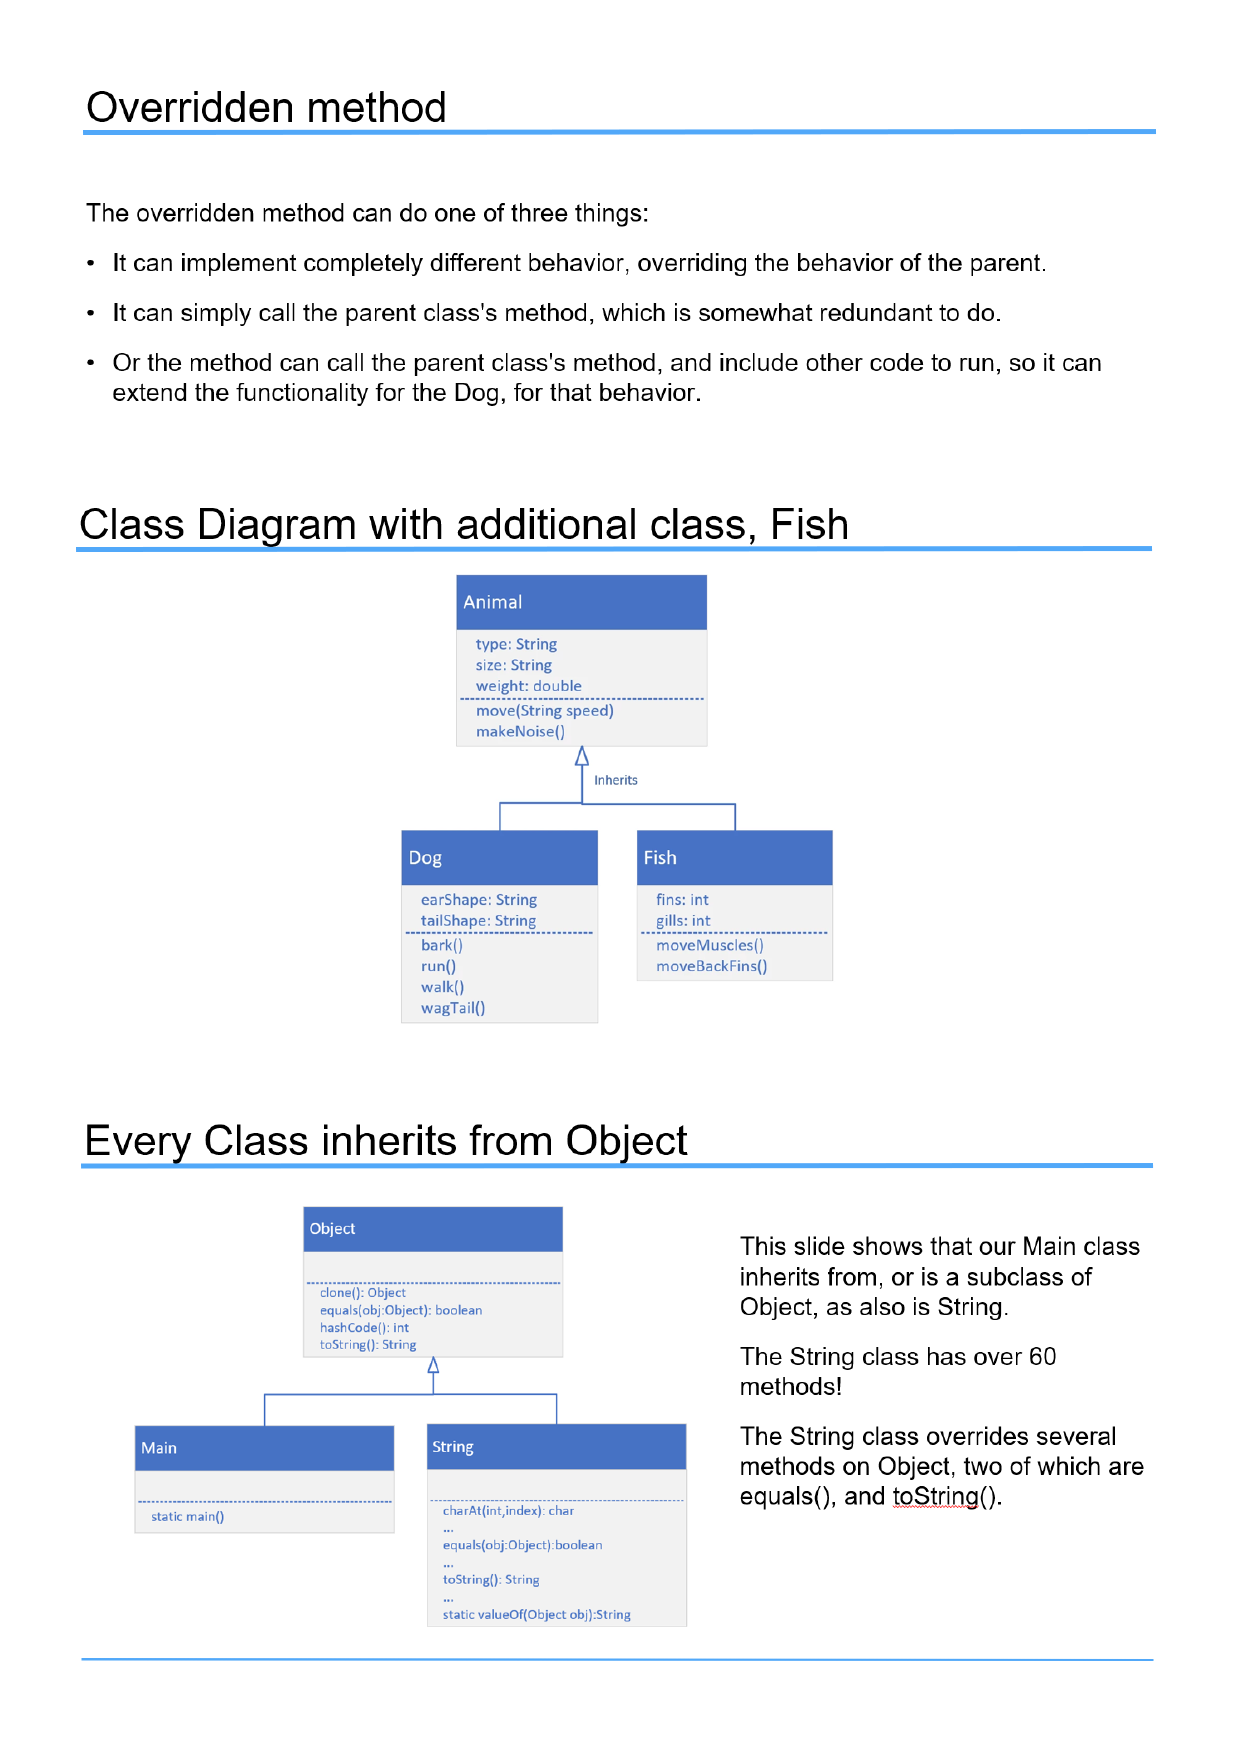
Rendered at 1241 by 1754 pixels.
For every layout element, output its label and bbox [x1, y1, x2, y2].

picture [75, 1106, 1166, 1661]
picture [75, 486, 1166, 1041]
picture [75, 75, 1166, 438]
